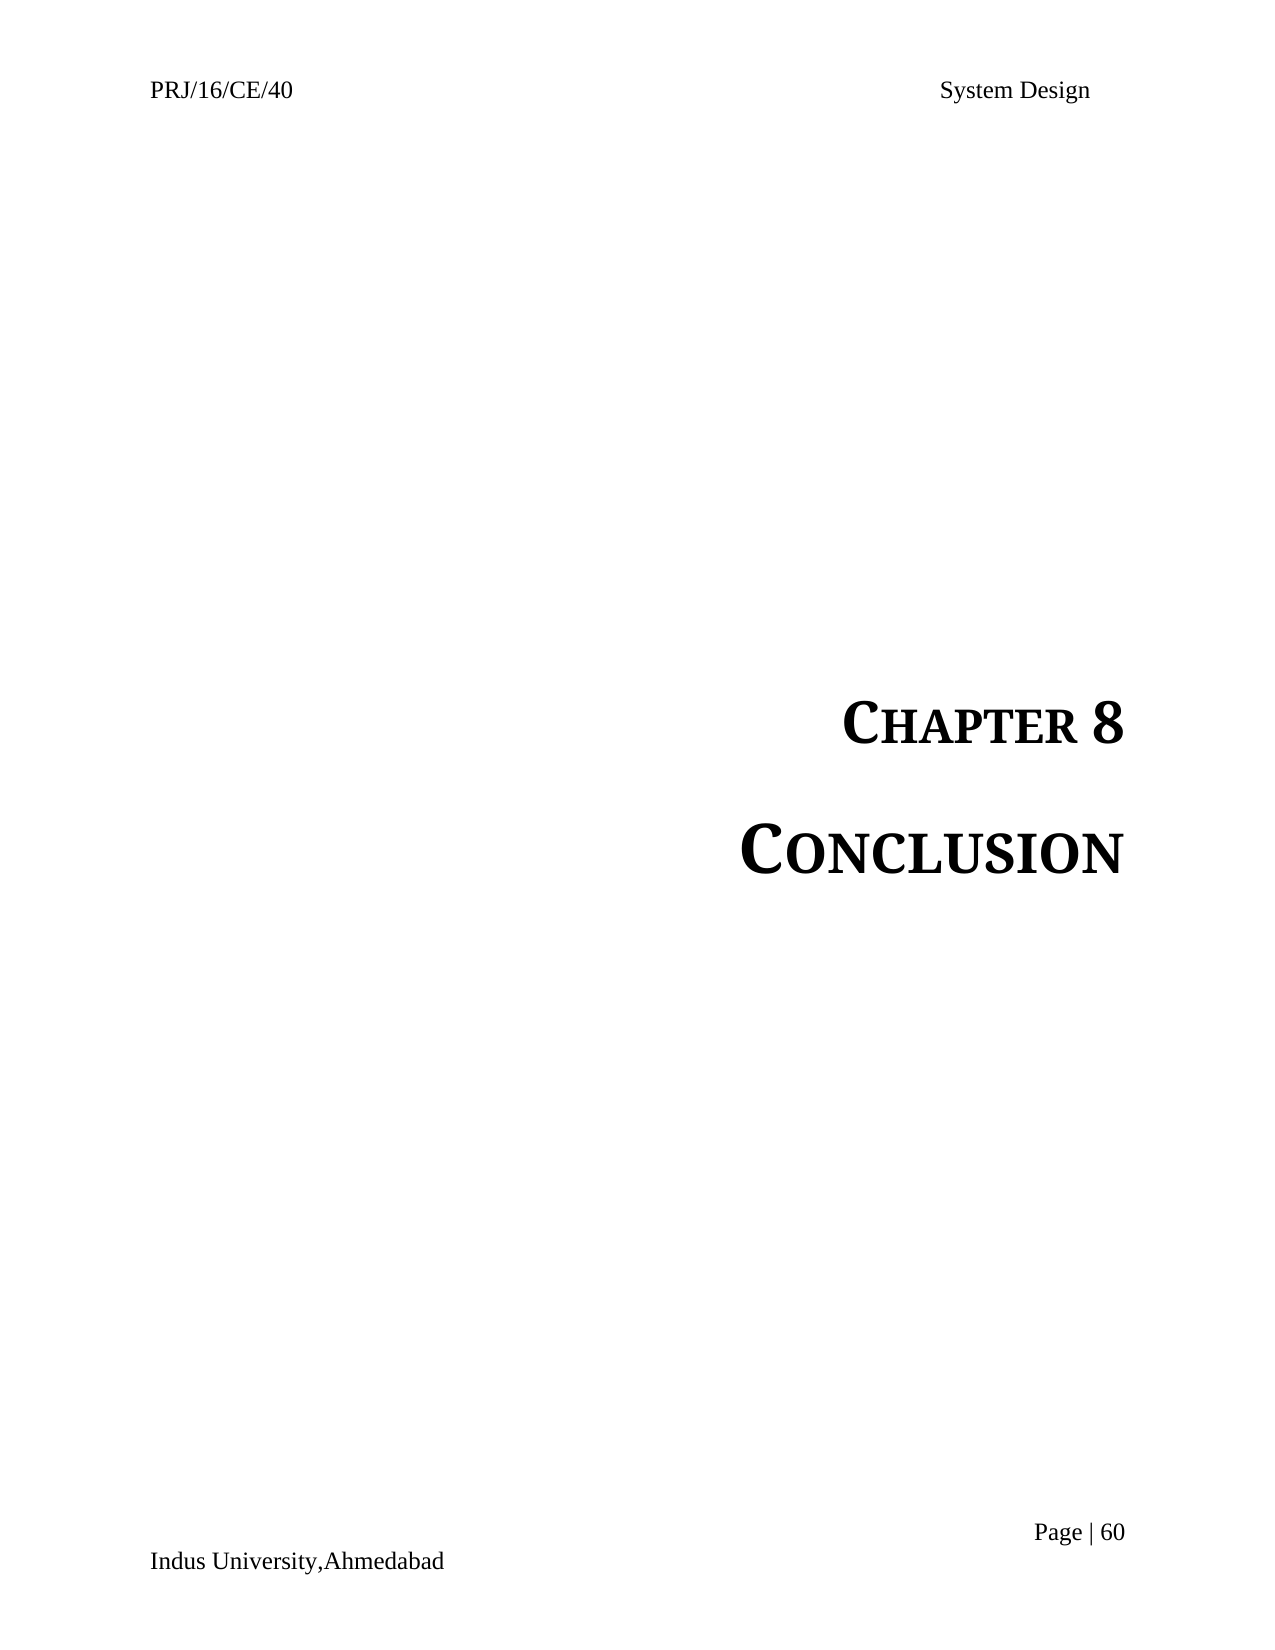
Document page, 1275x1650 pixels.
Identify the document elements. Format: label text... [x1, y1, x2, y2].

text Chapter 8 [150, 681, 1125, 761]
text Conclusion [150, 800, 1125, 894]
